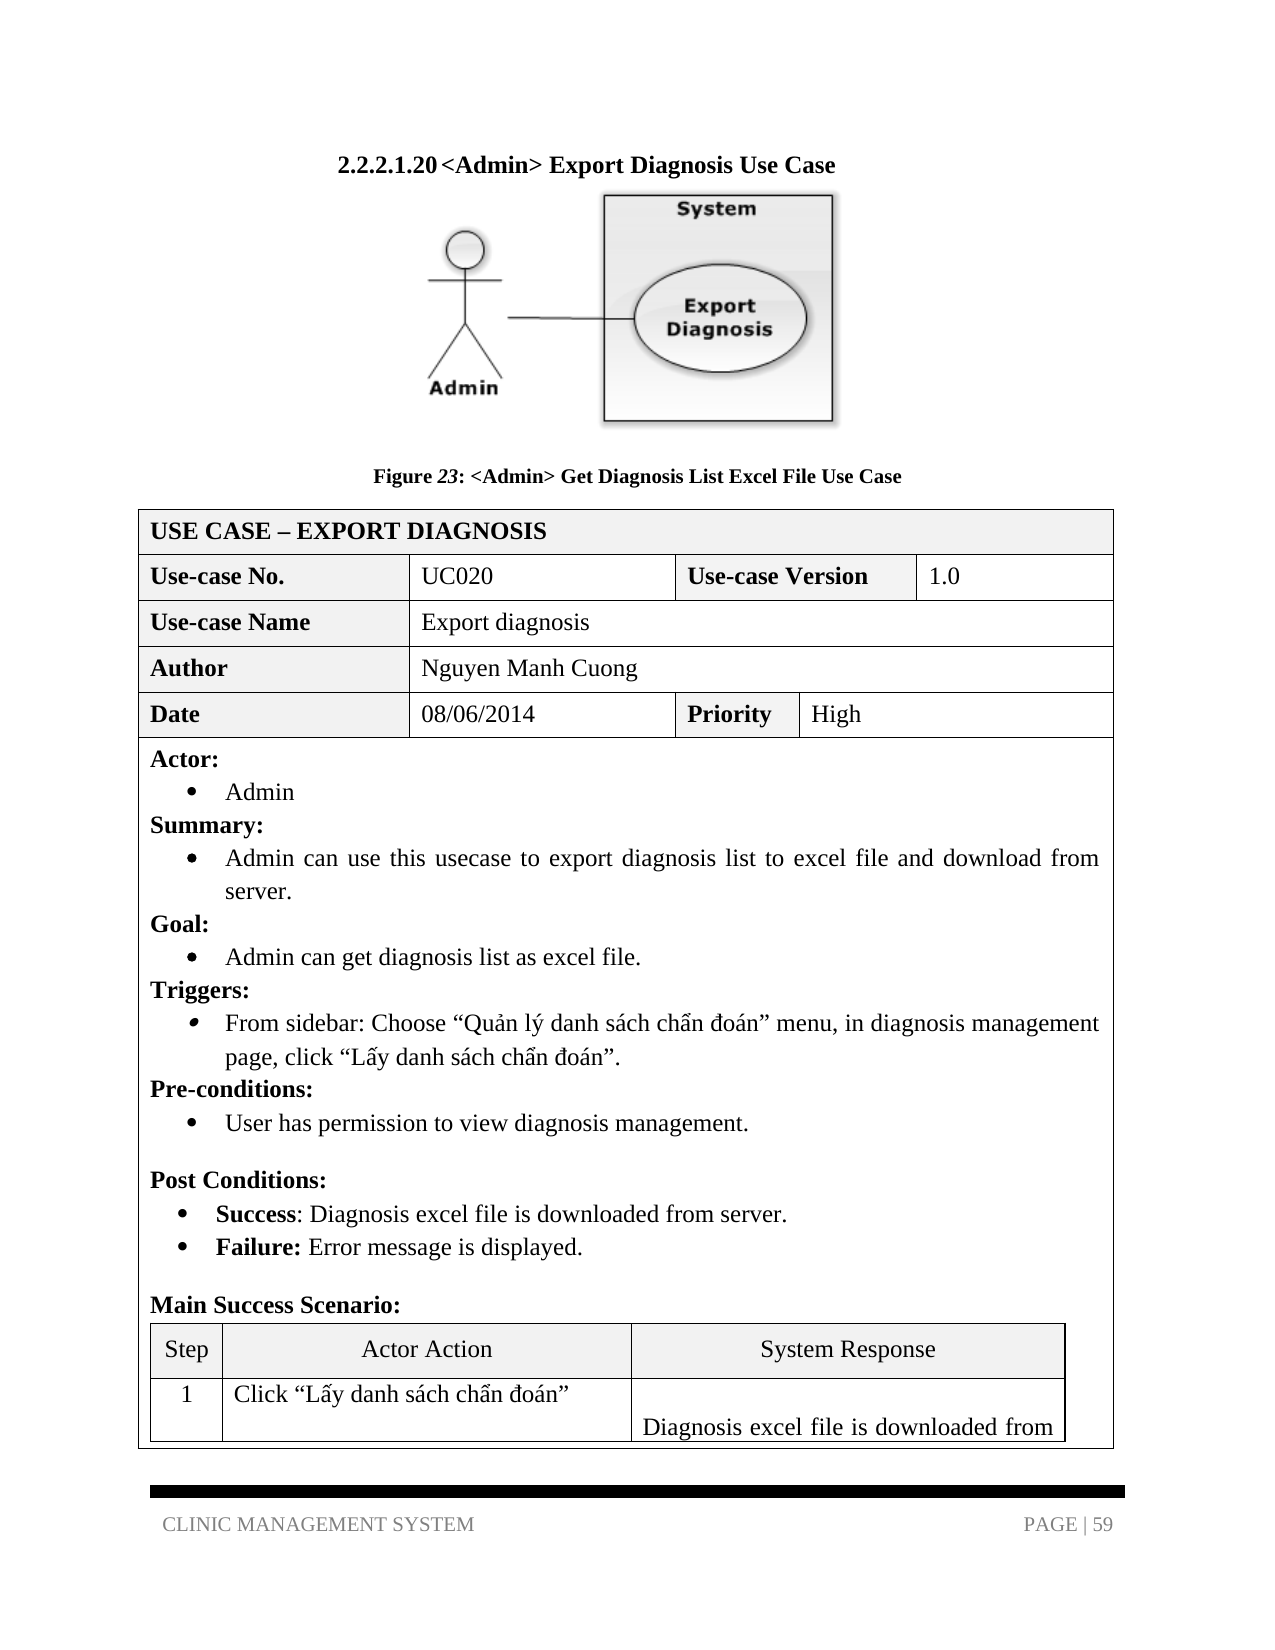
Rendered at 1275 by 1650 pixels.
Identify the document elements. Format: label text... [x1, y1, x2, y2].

text Figure 23: <Admin> Get Diagnosis List Excel File Use Case [150, 464, 1125, 488]
table_cell Priority [676, 693, 799, 737]
table_cell Nguyen Manh Cuong [410, 647, 1113, 692]
picture [426, 183, 849, 439]
table_cell UC020 [410, 555, 675, 600]
table_cell Author [139, 647, 409, 692]
table_cell Use-case No. [139, 555, 409, 600]
table_cell Date [139, 693, 409, 737]
table_cell 08/06/2014 [410, 693, 675, 737]
table_cell Use-case Version [676, 555, 916, 600]
subtitle <Admin> Export Diagnosis Use Case [337, 150, 1125, 179]
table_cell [139, 738, 1113, 1448]
table_cell 1.0 [917, 555, 1113, 600]
table_cell Export diagnosis [410, 601, 1113, 646]
table_cell High [800, 693, 1113, 737]
table_cell Use-case Name [139, 601, 409, 646]
table_header USE CASE – EXPORT DIAGNOSIS [139, 510, 1113, 554]
